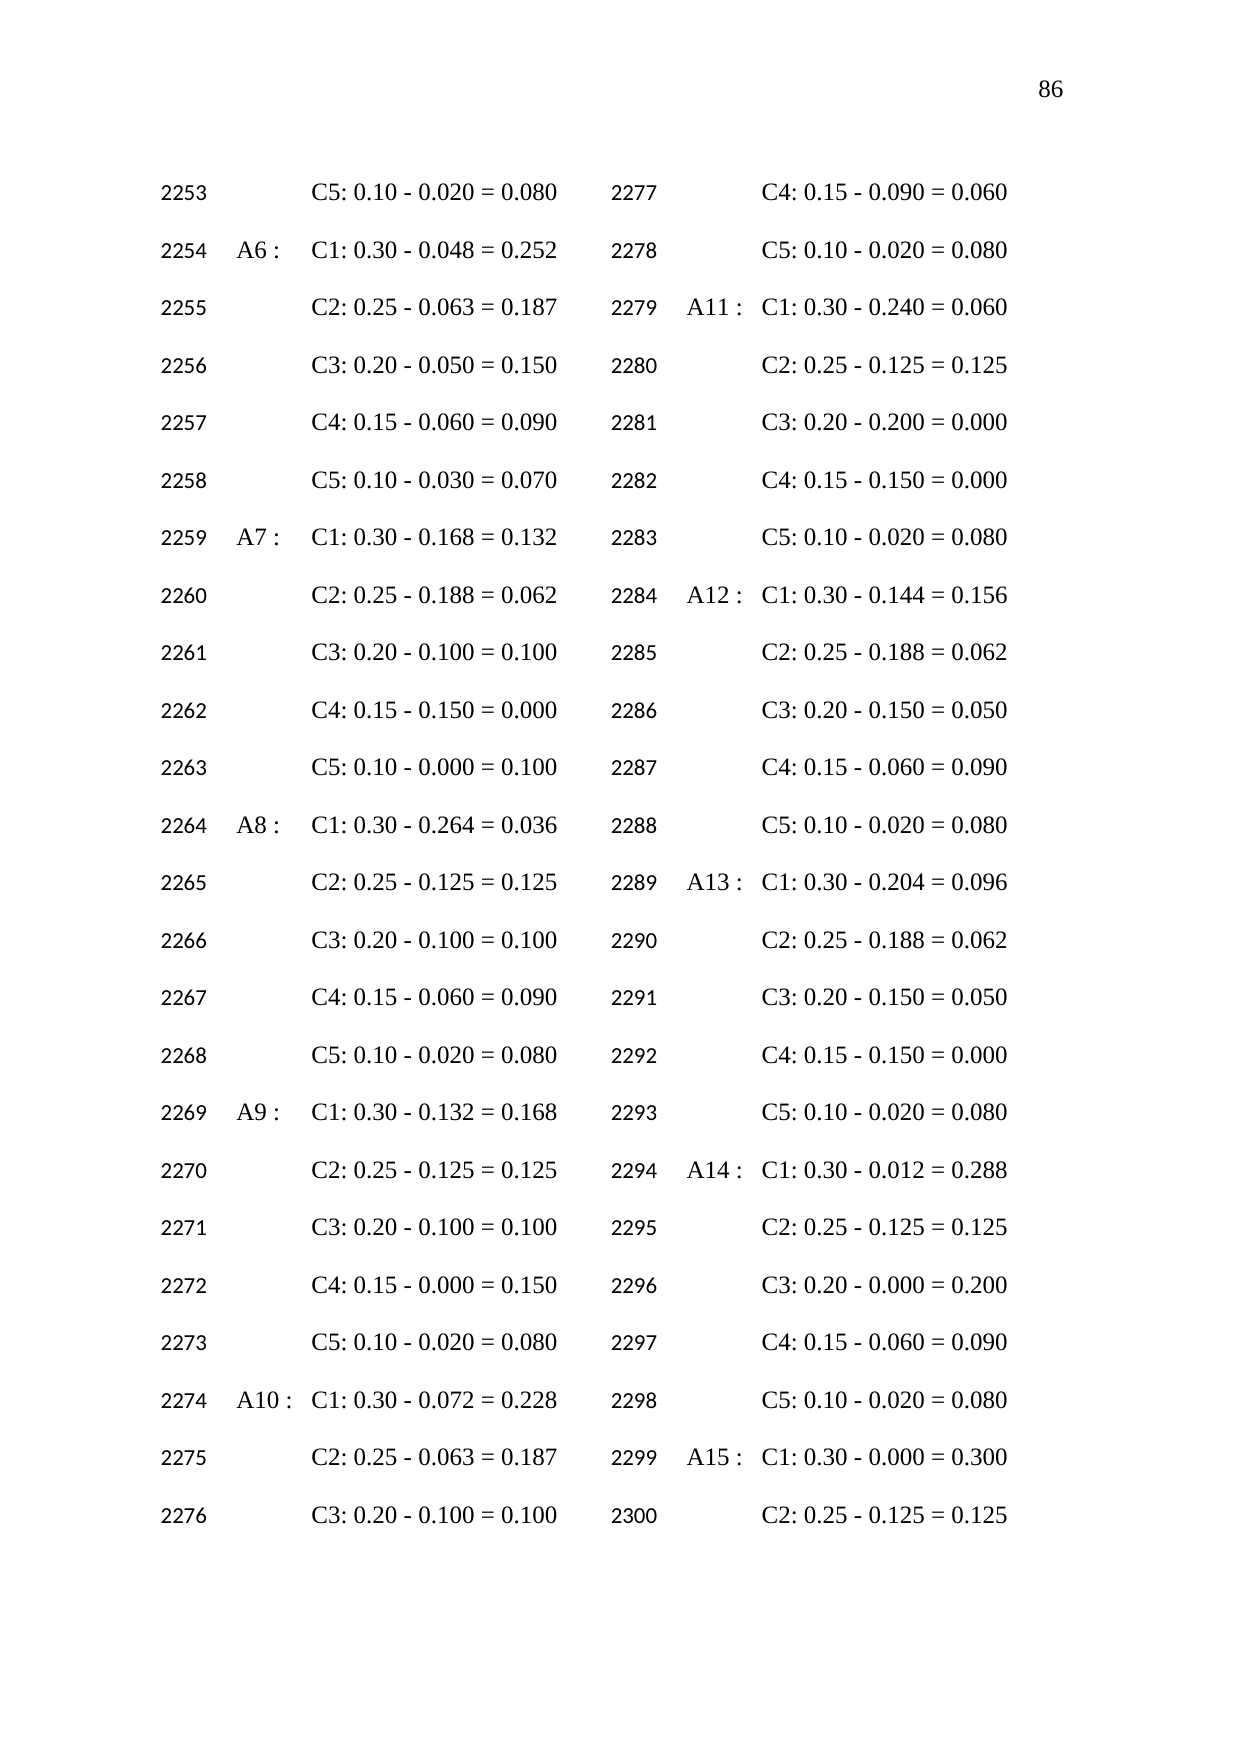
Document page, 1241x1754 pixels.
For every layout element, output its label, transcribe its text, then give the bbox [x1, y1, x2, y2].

text C5: 0.10 - 0.020 = 0.080 [724, 522, 1063, 551]
text A13 : C1: 0.30 - 0.204 = 0.096 [686, 867, 1063, 896]
text C3: 0.20 - 0.150 = 0.050 [724, 982, 1063, 1011]
text C5: 0.10 - 0.020 = 0.080 [724, 810, 1063, 838]
text C5: 0.10 - 0.020 = 0.080 [311, 1040, 613, 1068]
text C3: 0.20 - 0.000 = 0.200 [724, 1270, 1063, 1298]
text A14 : C1: 0.30 - 0.012 = 0.288 [686, 1155, 1063, 1183]
text C5: 0.10 - 0.020 = 0.080 [724, 1385, 1063, 1413]
text C3: 0.20 - 0.100 = 0.100 [311, 1500, 613, 1528]
text C3: 0.20 - 0.100 = 0.100 [311, 1212, 613, 1241]
text C2: 0.25 - 0.125 = 0.125 [724, 1212, 1063, 1241]
text C5: 0.10 - 0.030 = 0.070 [311, 465, 613, 493]
text C2: 0.25 - 0.063 = 0.187 [311, 292, 613, 321]
text C4: 0.15 - 0.150 = 0.000 [311, 695, 613, 723]
text C3: 0.20 - 0.100 = 0.100 [311, 925, 613, 953]
text C2: 0.25 - 0.125 = 0.125 [724, 1500, 1063, 1528]
text C4: 0.15 - 0.060 = 0.090 [724, 752, 1063, 781]
text A10 : C1: 0.30 - 0.072 = 0.228 [236, 1385, 613, 1413]
text C3: 0.20 - 0.150 = 0.050 [724, 695, 1063, 723]
text C4: 0.15 - 0.000 = 0.150 [311, 1270, 613, 1298]
text C5: 0.10 - 0.020 = 0.080 [311, 177, 613, 206]
text C2: 0.25 - 0.125 = 0.125 [311, 1155, 613, 1183]
text C5: 0.10 - 0.020 = 0.080 [311, 1327, 613, 1356]
text C5: 0.10 - 0.020 = 0.080 [724, 1097, 1063, 1126]
text C4: 0.15 - 0.060 = 0.090 [311, 407, 613, 436]
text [761, 177, 1063, 206]
text C2: 0.25 - 0.125 = 0.125 [311, 867, 613, 896]
text C4: 0.15 - 0.060 = 0.090 [724, 1327, 1063, 1356]
text C2: 0.25 - 0.063 = 0.187 [311, 1442, 613, 1471]
text A7 : C1: 0.30 - 0.168 = 0.132 [236, 522, 613, 551]
text C2: 0.25 - 0.188 = 0.062 [311, 580, 613, 608]
text C3: 0.20 - 0.050 = 0.150 [311, 350, 613, 378]
text C3: 0.20 - 0.100 = 0.100 [311, 637, 613, 666]
text A8 : C1: 0.30 - 0.264 = 0.036 [236, 810, 613, 838]
text A15 : C1: 0.30 - 0.000 = 0.300 [686, 1442, 1063, 1471]
text C4: 0.15 - 0.150 = 0.000 [724, 465, 1063, 493]
text C3: 0.20 - 0.200 = 0.000 [724, 407, 1063, 436]
text C2: 0.25 - 0.188 = 0.062 [724, 637, 1063, 666]
text C5: 0.10 - 0.020 = 0.080 [761, 235, 1063, 263]
text C4: 0.15 - 0.060 = 0.090 [311, 982, 613, 1011]
text A9 : C1: 0.30 - 0.132 = 0.168 [236, 1097, 613, 1126]
text C5: 0.10 - 0.000 = 0.100 [311, 752, 613, 781]
text A11 : C1: 0.30 - 0.240 = 0.060 [686, 292, 1063, 321]
text C2: 0.25 - 0.188 = 0.062 [724, 925, 1063, 953]
text A6 : C1: 0.30 - 0.048 = 0.252 [236, 235, 613, 263]
text A12 : C1: 0.30 - 0.144 = 0.156 [686, 580, 1063, 608]
text C2: 0.25 - 0.125 = 0.125 [724, 350, 1063, 378]
text C4: 0.15 - 0.150 = 0.000 [724, 1040, 1063, 1068]
